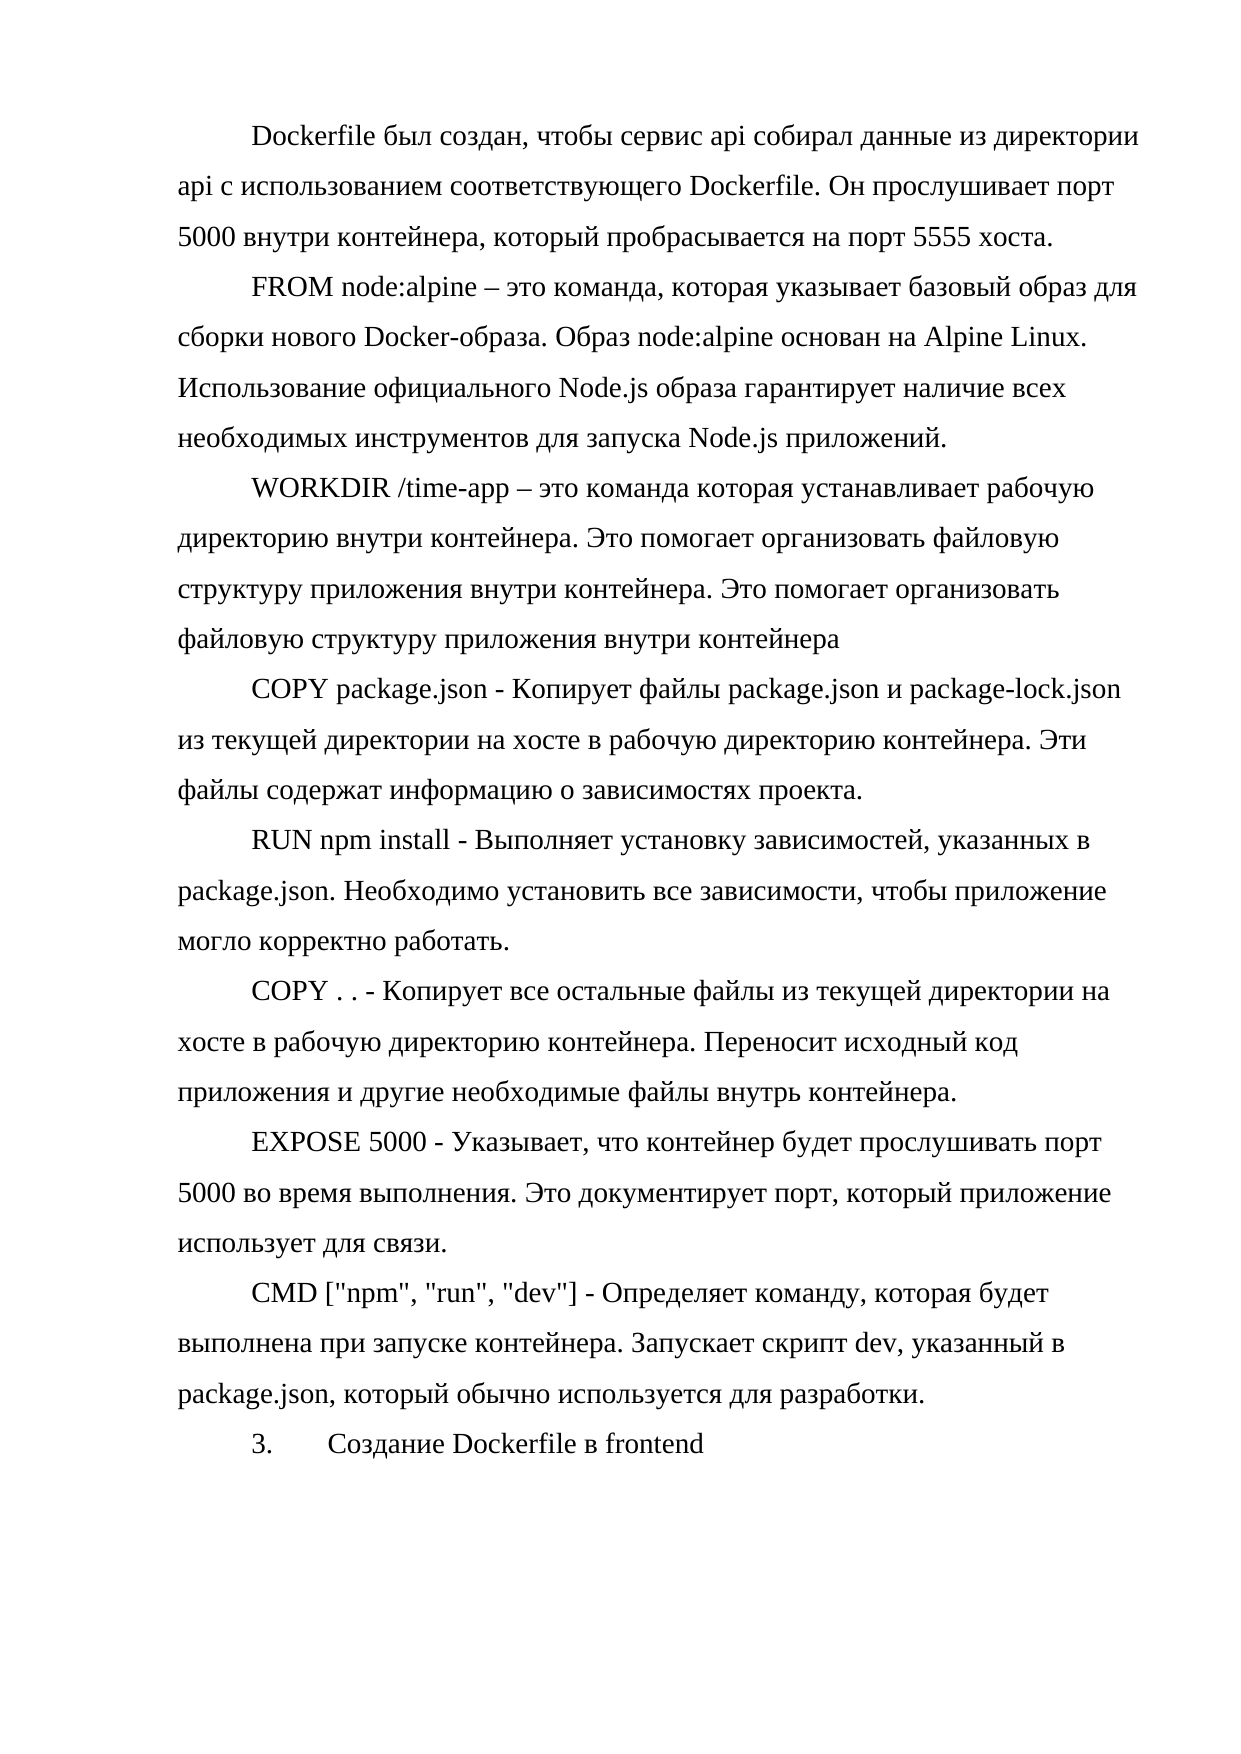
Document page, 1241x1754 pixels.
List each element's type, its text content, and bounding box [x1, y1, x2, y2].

text WORKDIR /time-app – это команда которая устанавливает рабочую директорию внутри контейнера. Это помогает организовать файловую структуру приложения внутри контейнера. Это помогает организовать файловую структуру приложения внутри контейнера [177, 470, 1152, 655]
text CMD ["npm", "run", "dev"] - Определяет команду, которая будет выполнена при запуске контейнера. Запускает скрипт dev, указанный в package.json, который обычно используется для разработки. [177, 1275, 1152, 1409]
list Создание Dockerfile в frontend [177, 1426, 1152, 1460]
text Dockerfile был создан, чтобы сервис api собирал данные из директории api с использованием соответствующего Dockerfile. Он прослушивает порт 5000 внутри контейнера, который пробрасывается на порт 5555 хоста. [177, 118, 1152, 252]
text COPY . . - Копирует все остальные файлы из текущей директории на хосте в рабочую директорию контейнера. Переносит исходный код приложения и другие необходимые файлы внутрь контейнера. [177, 973, 1152, 1108]
text FROM node:alpine – это команда, которая указывает базовый образ для сборки нового Docker-образа. Образ node:alpine основан на Alpine Linux. Использование официального Node.js образа гарантирует наличие всех необходимых инструментов для запуска Node.js приложений. [177, 269, 1152, 453]
text EXPOSE 5000 - Указывает, что контейнер будет прослушивать порт 5000 во время выполнения. Это документирует порт, который приложение использует для связи. [177, 1124, 1152, 1258]
text RUN npm install - Выполняет установку зависимостей, указанных в package.json. Необходимо установить все зависимости, чтобы приложение могло корректно работать. [177, 822, 1152, 957]
text COPY package.json - Копирует файлы package.json и package-lock.json из текущей директории на хосте в рабочую директорию контейнера. Эти файлы содержат информацию о зависимостях проекта. [177, 672, 1152, 806]
